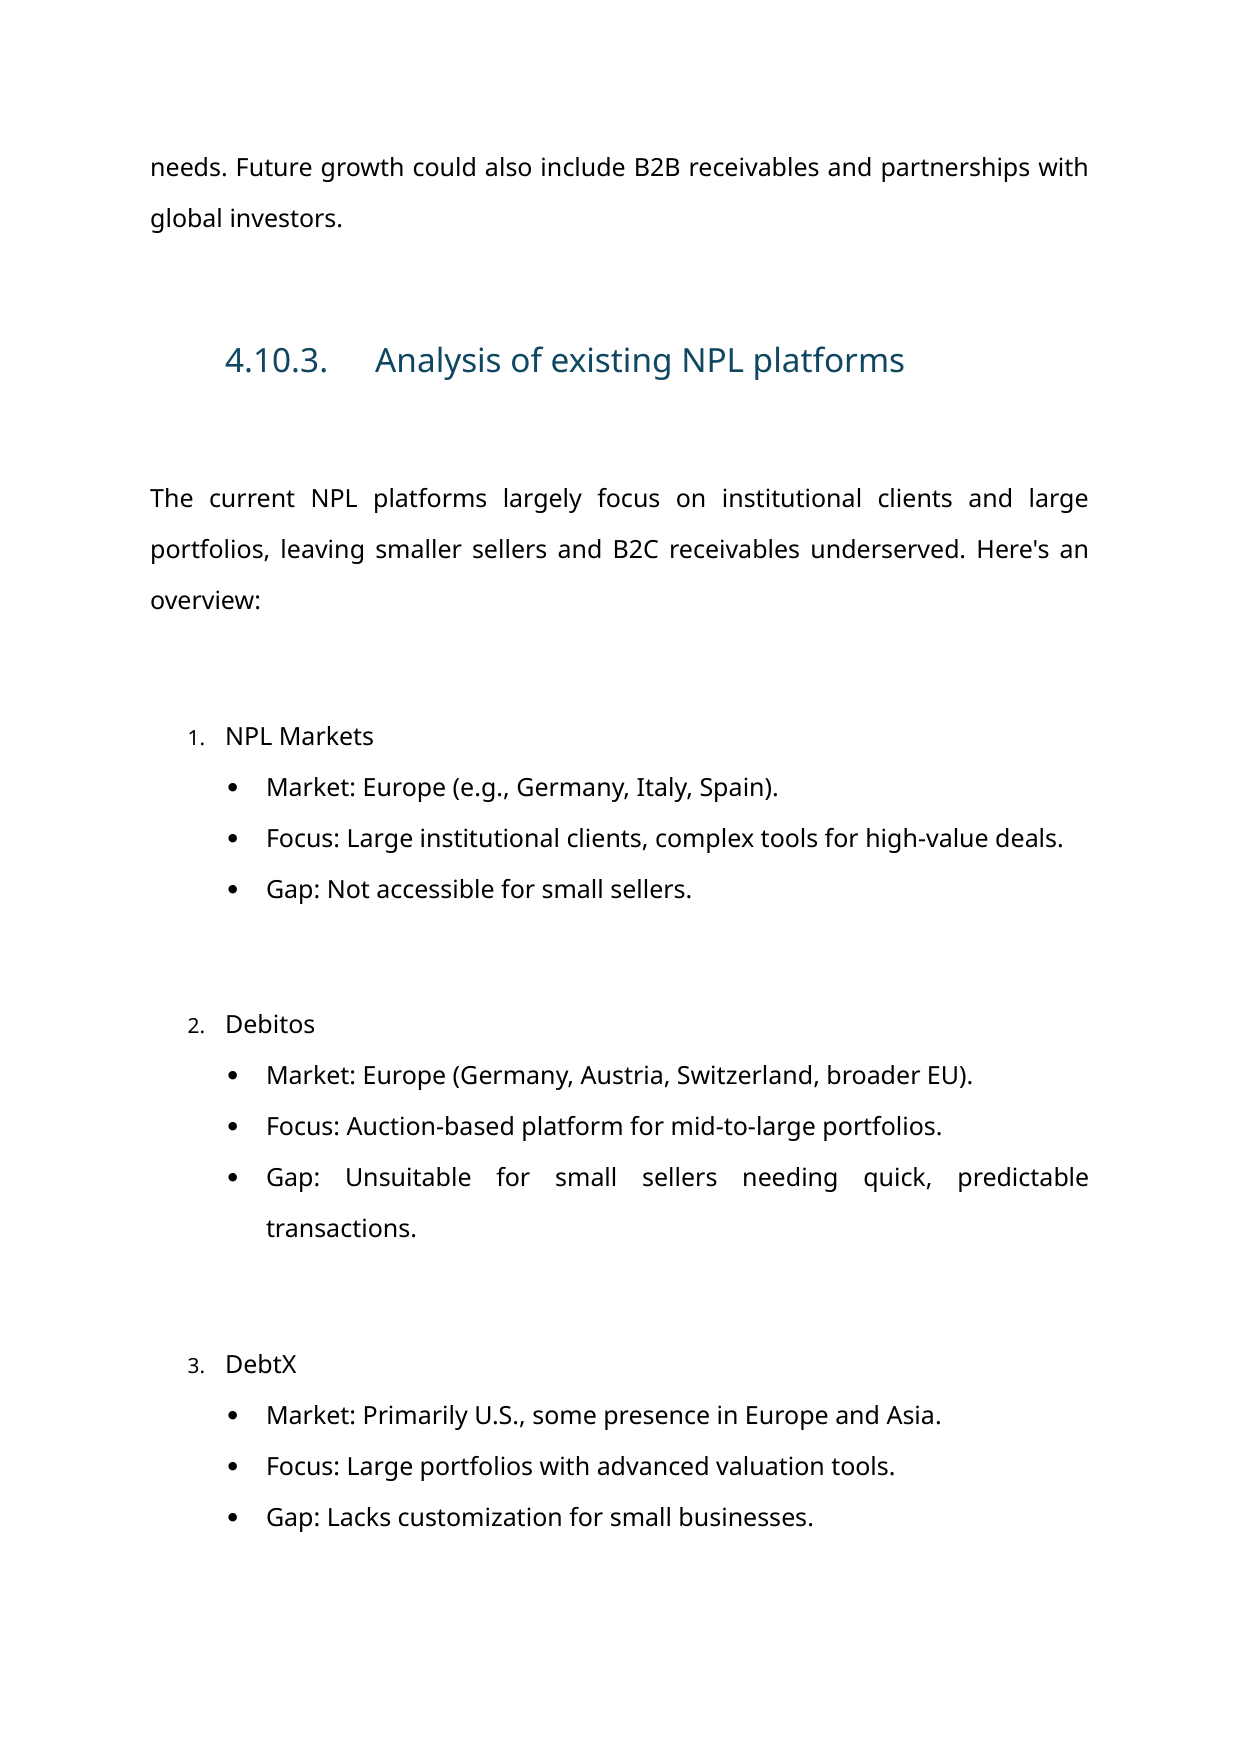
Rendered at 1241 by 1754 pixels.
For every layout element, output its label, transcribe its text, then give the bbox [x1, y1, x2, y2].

list Focus: Large institutional clients, complex tools for high-value deals. [228, 820, 1090, 854]
list Market: Europe (e.g., Germany, Italy, Spain). [228, 769, 1090, 803]
list Gap: Unsuitable for small sellers needing quick, predictable transactions. [228, 1160, 1090, 1245]
list Market: Primarily U.S., some presence in Europe and Asia. [228, 1397, 1090, 1431]
subtitle Analysis of existing NPL platforms [225, 336, 1090, 382]
list DebtX [187, 1346, 1090, 1380]
list Market: Europe (Germany, Austria, Switzerland, broader EU). [228, 1058, 1090, 1092]
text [150, 150, 1090, 235]
list Debitos [187, 1007, 1090, 1041]
list Gap: Lacks customization for small businesses. [228, 1499, 1090, 1533]
list Focus: Auction-based platform for mid-to-large portfolios. [228, 1109, 1090, 1143]
list NPL Markets [187, 718, 1090, 752]
text The current NPL platforms largely focus on institutional clients and large portfolios, leaving smaller sellers and B2C receivables underserved. Here's an overview: [150, 481, 1090, 617]
list Focus: Large portfolios with advanced valuation tools. [228, 1448, 1090, 1482]
list Gap: Not accessible for small sellers. [228, 871, 1090, 905]
